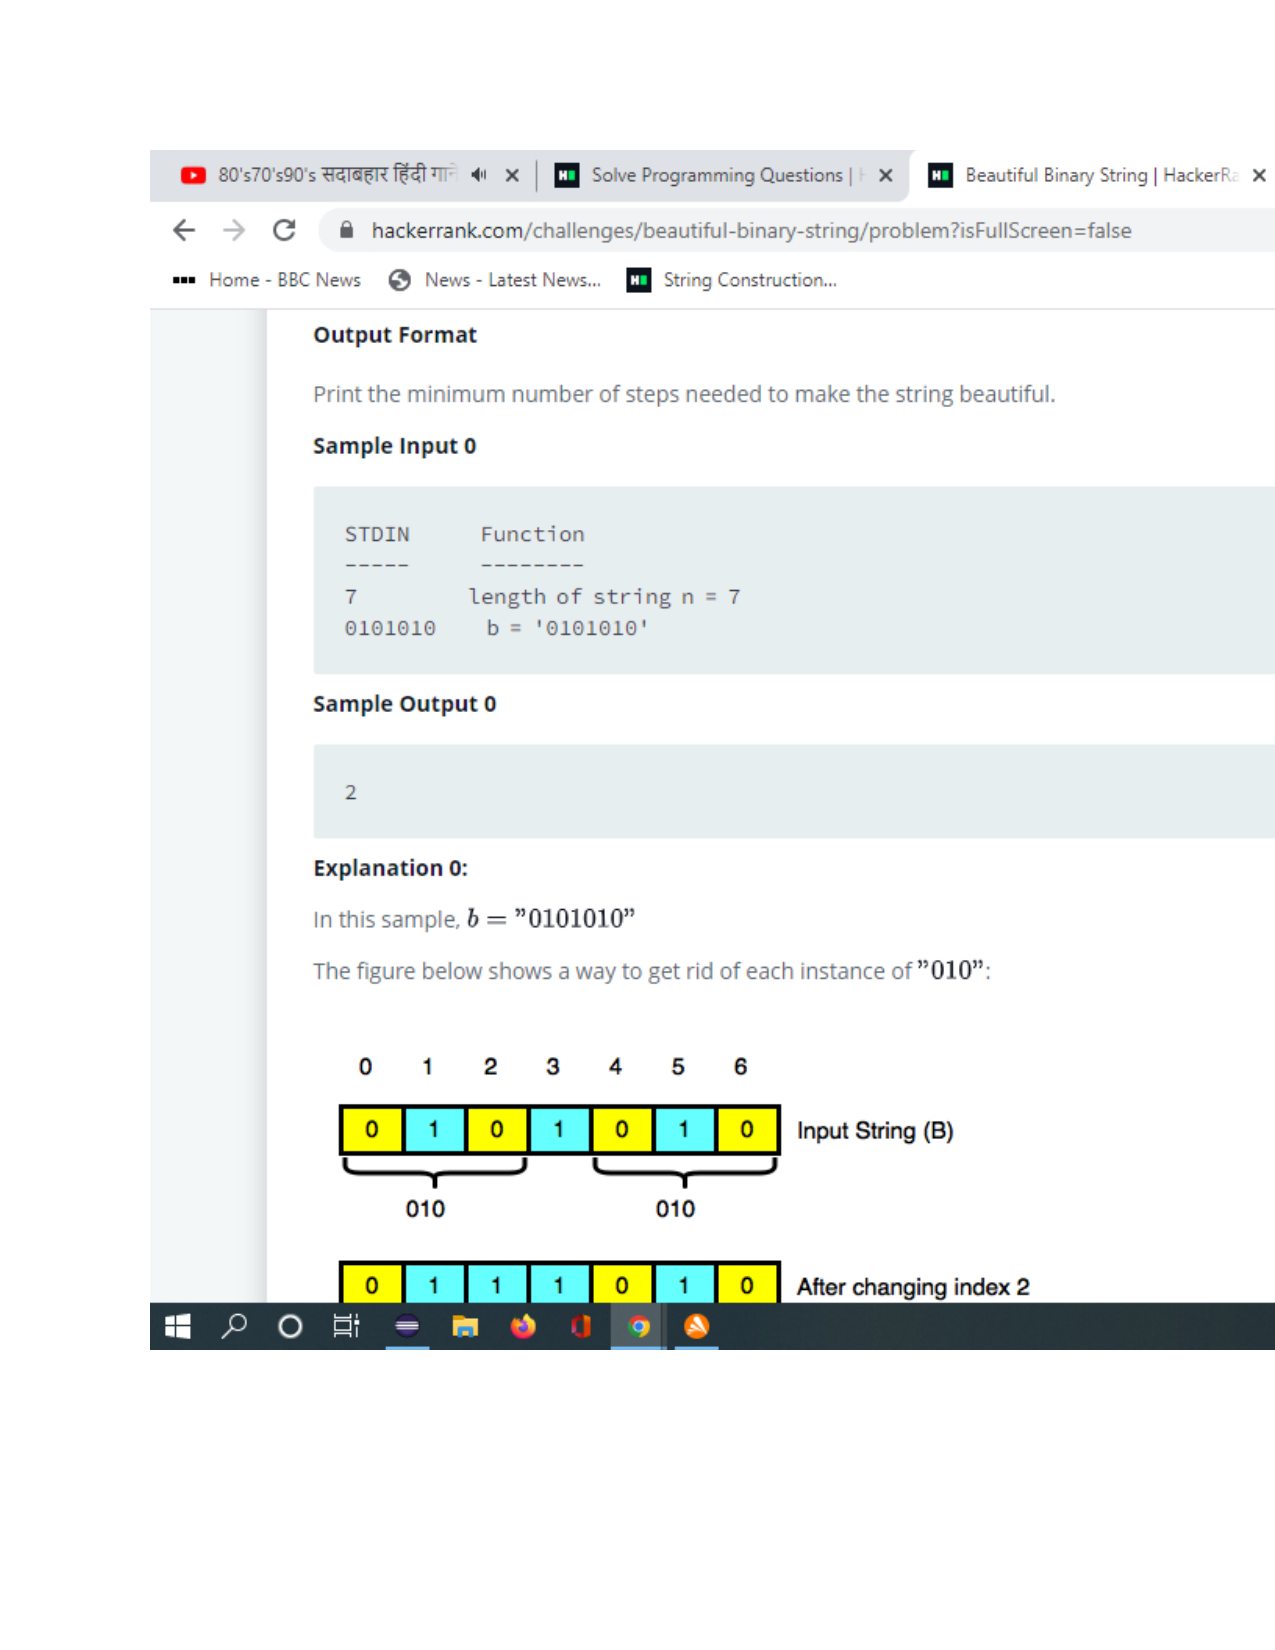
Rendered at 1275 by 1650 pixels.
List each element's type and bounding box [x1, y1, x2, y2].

picture [150, 150, 1275, 1350]
